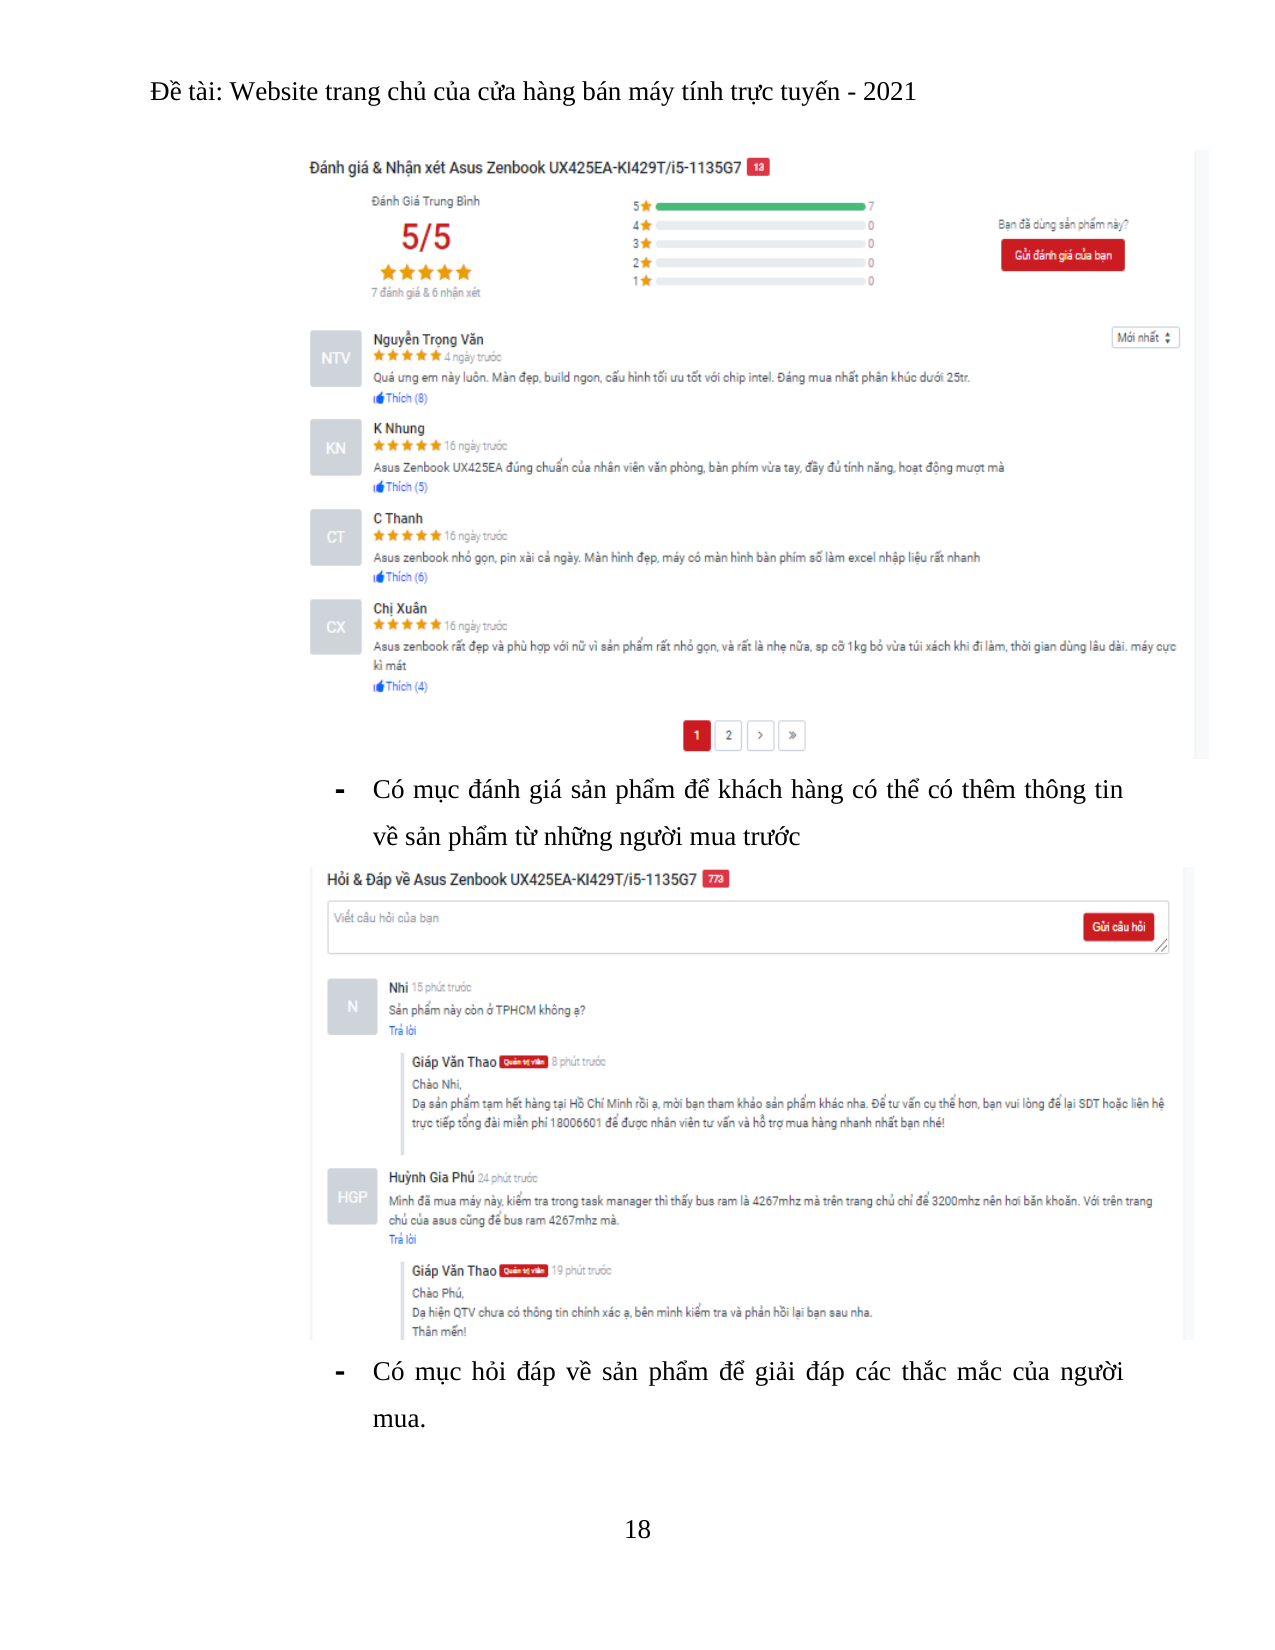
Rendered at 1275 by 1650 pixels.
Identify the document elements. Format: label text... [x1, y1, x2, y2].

picture [309, 867, 1195, 1340]
list Có mục hỏi đáp về sản phẩm để giải đáp các thắc mắc của người mua. [335, 1355, 1125, 1433]
list Có mục đánh giá sản phẩm để khách hàng có thể có thêm thông tin về sản phẩm từ những người mua trước [335, 774, 1125, 852]
picture [297, 150, 1209, 759]
